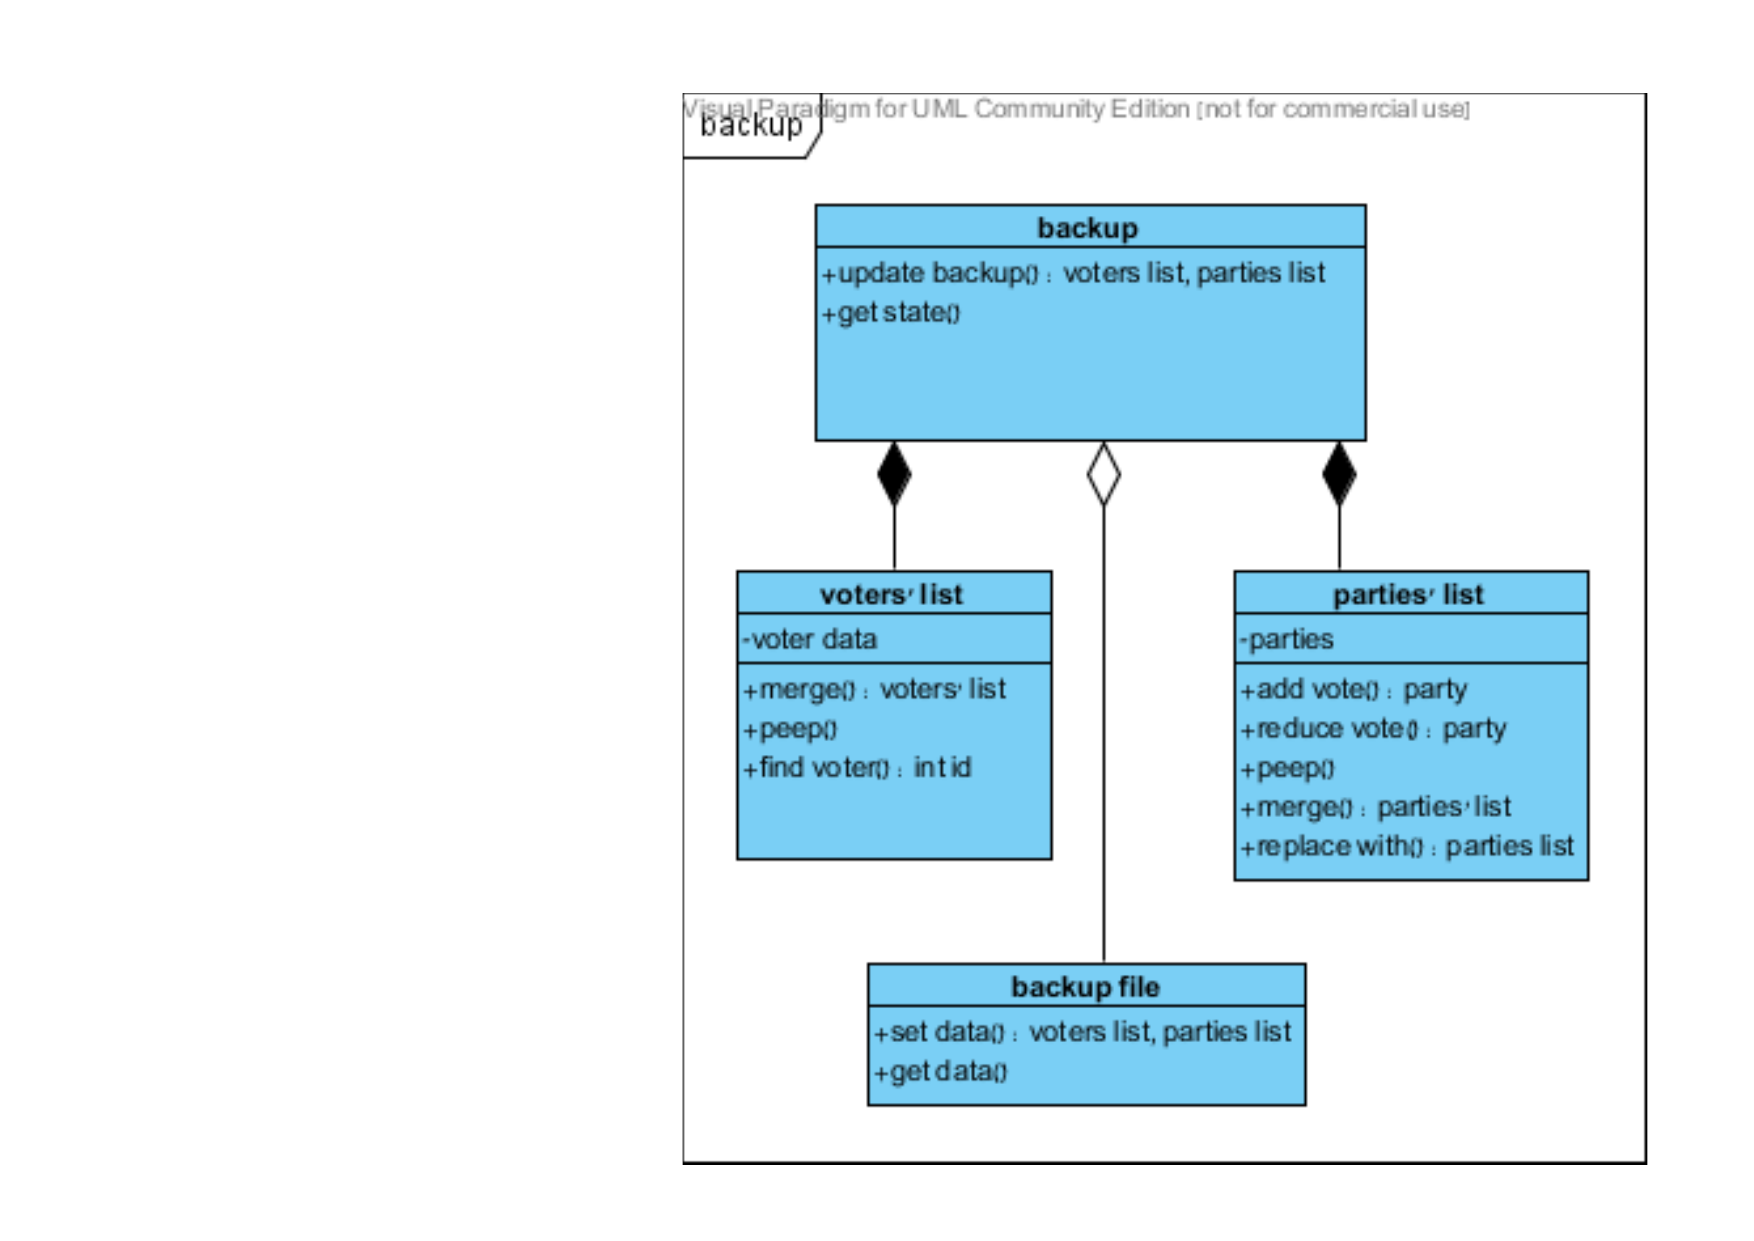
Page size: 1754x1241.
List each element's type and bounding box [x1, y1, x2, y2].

picture [682, 93, 1648, 1165]
